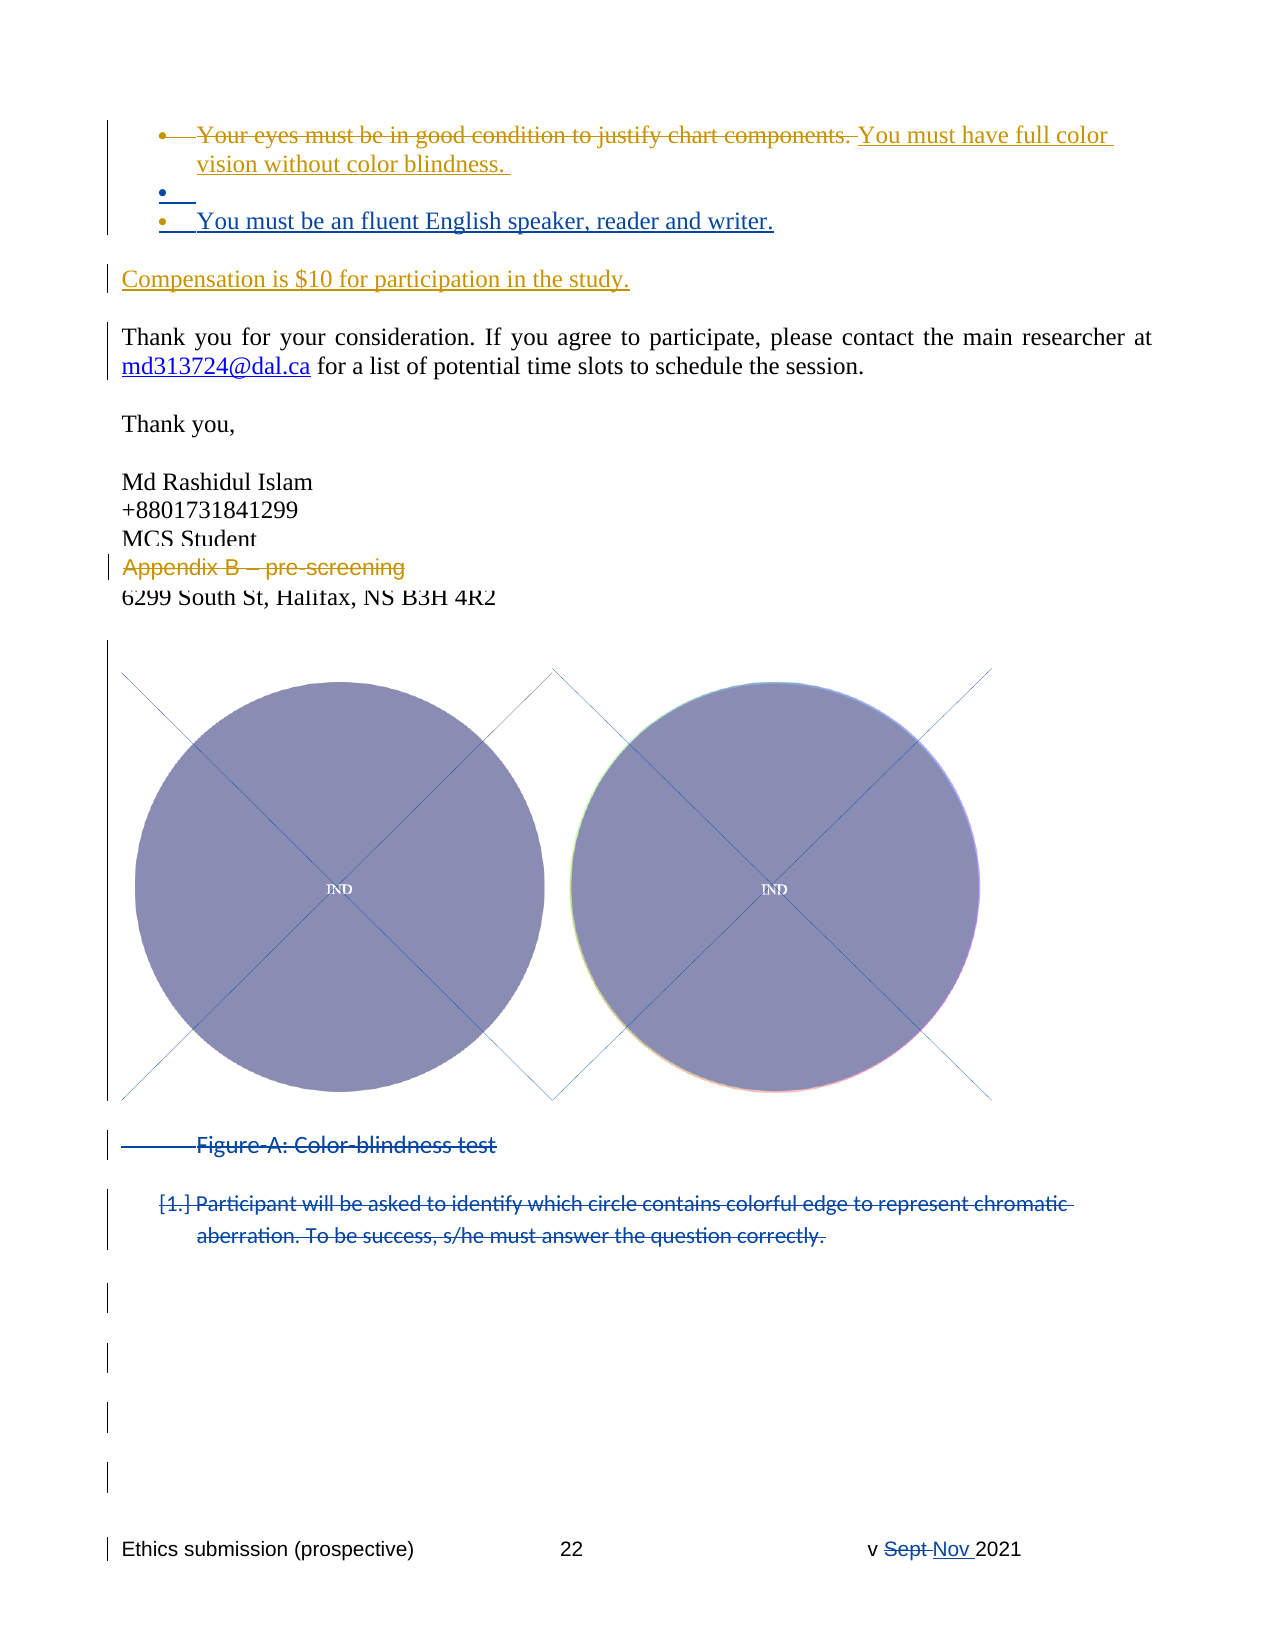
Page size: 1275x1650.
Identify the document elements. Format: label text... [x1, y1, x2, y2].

picture [338, 670, 771, 1099]
picture [121, 674, 336, 1099]
picture [773, 670, 992, 1099]
picture [554, 668, 991, 883]
text Thank you, [121, 409, 1153, 437]
picture [123, 888, 551, 1101]
text Md Rashidul Islam +8801731841299 MCS Student Dalhousie University 6299 South St, Halifax, NS B3H 4R2 [121, 467, 1153, 610]
picture [123, 672, 551, 885]
text Thank you for your consideration. If you agree to participate, please contact the main researcher at md313724@dal.ca for a list of potential time slots to schedule the session. [121, 322, 1153, 379]
picture [553, 886, 991, 1101]
